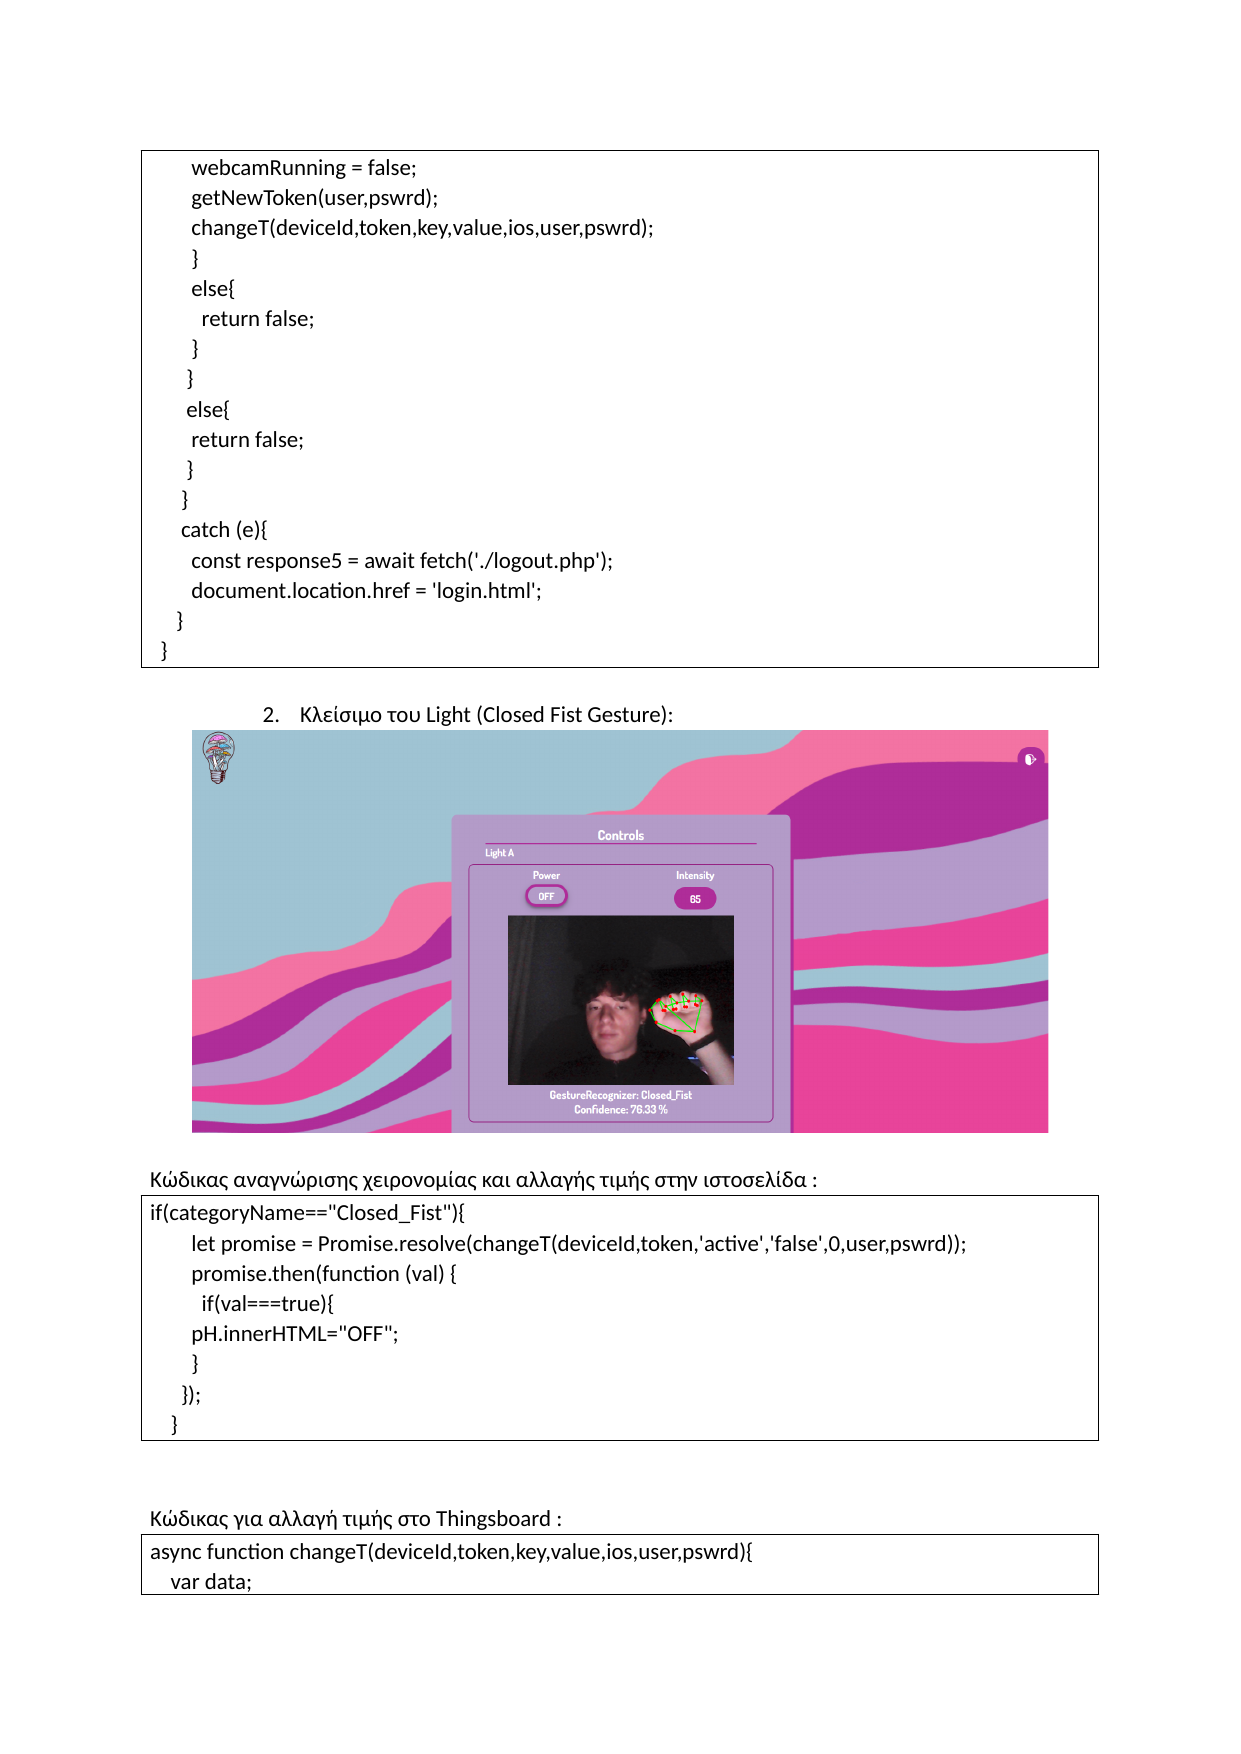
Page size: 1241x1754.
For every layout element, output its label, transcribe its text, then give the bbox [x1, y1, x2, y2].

text } [142, 1346, 1098, 1377]
text } [142, 482, 1098, 512]
text } [142, 241, 1098, 271]
text } [142, 603, 1098, 633]
text var data; [142, 1564, 1098, 1594]
text } [142, 331, 1098, 361]
text else{ [142, 392, 1098, 422]
text changeT(deviceId,token,key,value,ios,user,pswrd); [142, 210, 1098, 241]
text } [142, 361, 1098, 392]
picture [192, 730, 1049, 1133]
text if(categoryName=="Closed_Fist"){ [142, 1196, 1098, 1226]
text catch (e){ [142, 512, 1098, 543]
text } [142, 1407, 1098, 1440]
text return false; [142, 301, 1098, 331]
text Κώδικας αναγνώρισης χειρονομίας και αλλαγής τιμής στην ιστοσελίδα : [150, 1165, 1090, 1193]
list Κλείσιμο του Light (Closed Fist Gesture): [262, 700, 1090, 728]
text return false; [142, 422, 1098, 452]
text const response5 = await fetch('./logout.php'); [142, 543, 1098, 573]
text pH.innerHTML="OFF"; [142, 1316, 1098, 1346]
text } [142, 633, 1098, 667]
text document.location.href = 'login.html'; [142, 573, 1098, 603]
text let promise = Promise.resolve(changeT(deviceId,token,'active','false',0,user,pswrd)); [142, 1226, 1098, 1256]
text webcamRunning = false; [142, 151, 1098, 180]
text } [142, 452, 1098, 482]
text getNewToken(user,pswrd); [142, 180, 1098, 210]
text Κώδικας για αλλαγή τιμής στο Thingsboard : [150, 1504, 1090, 1532]
text async function changeT(deviceId,token,key,value,ios,user,pswrd){ [142, 1535, 1098, 1564]
text else{ [142, 271, 1098, 301]
text if(val===true){ [142, 1286, 1098, 1316]
text }); [142, 1377, 1098, 1407]
text promise.then(function (val) { [142, 1256, 1098, 1286]
